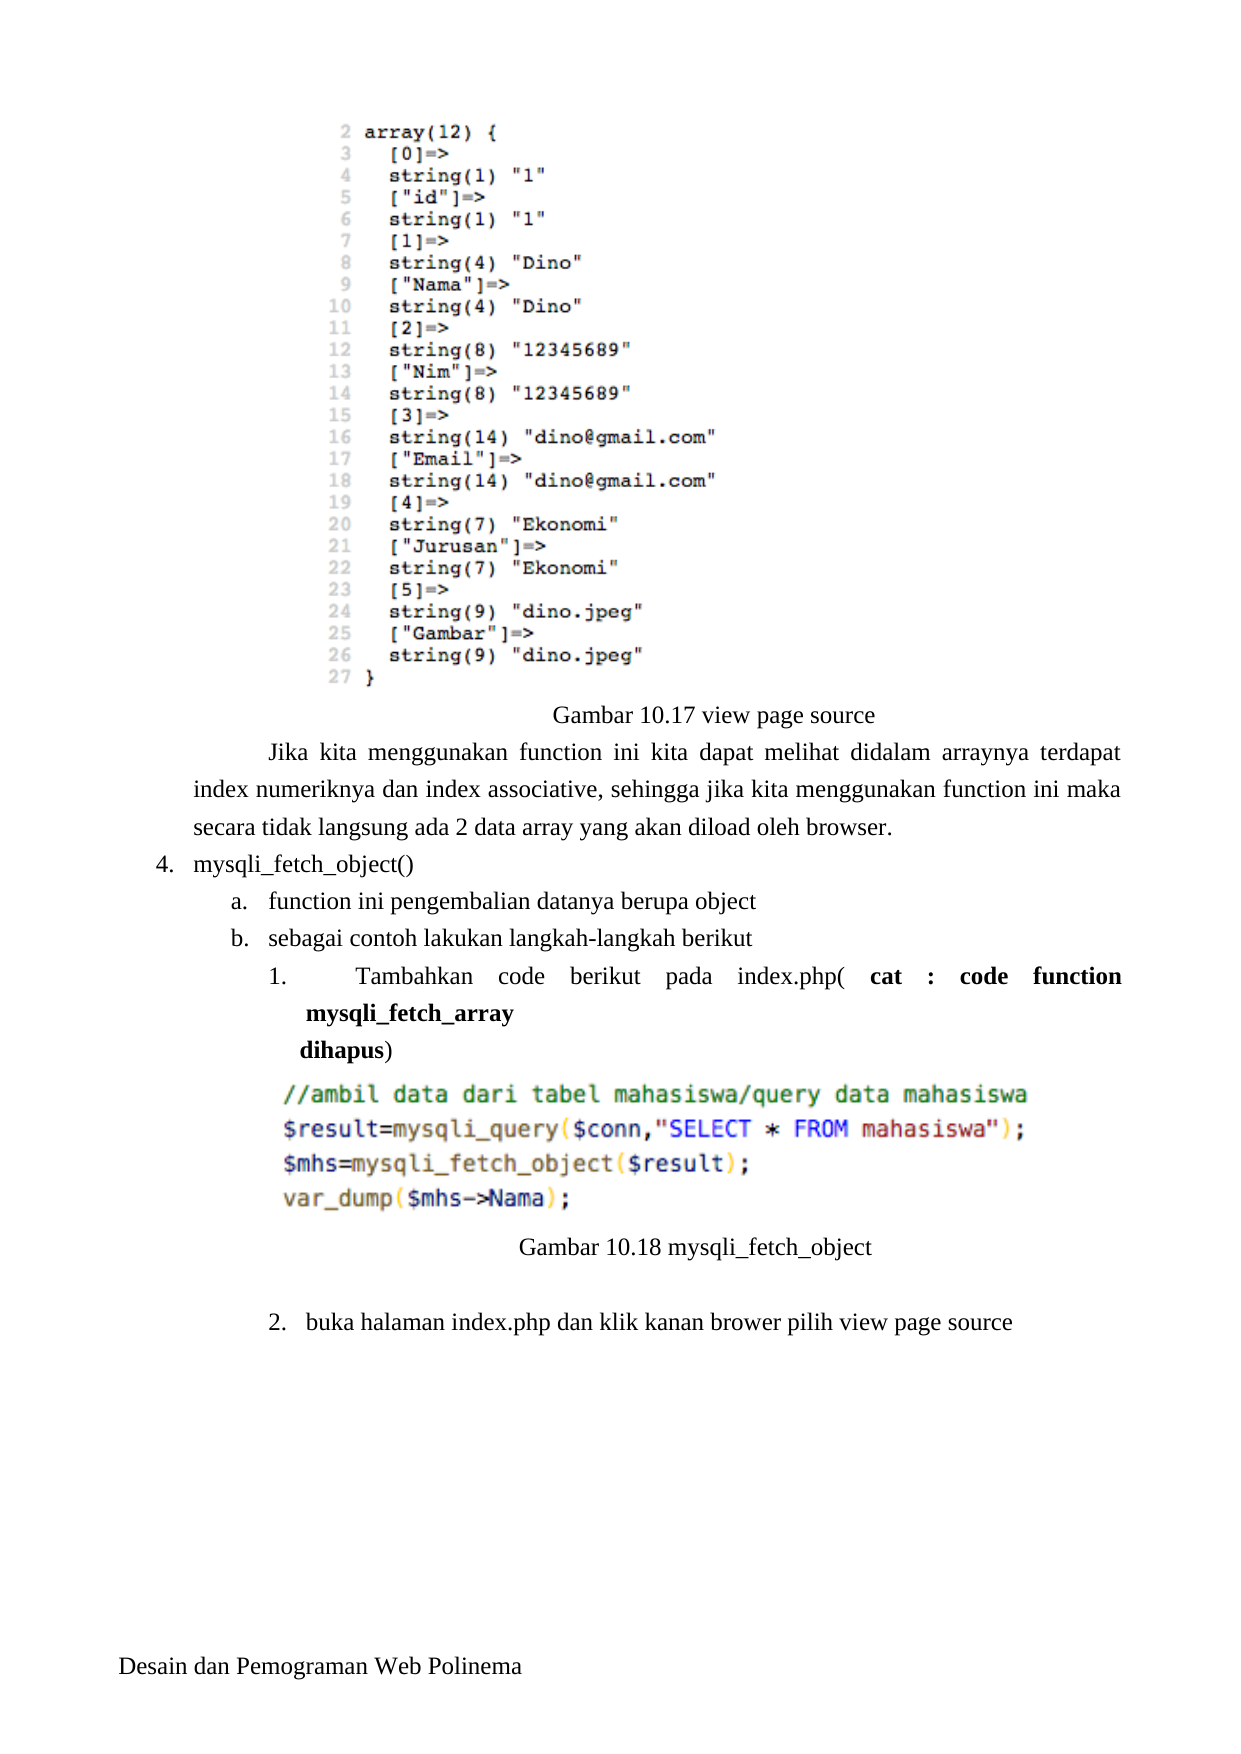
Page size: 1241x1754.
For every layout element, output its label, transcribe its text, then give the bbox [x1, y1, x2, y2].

picture [305, 118, 753, 691]
text Gambar 10.18 mysqli_fetch_object [231, 1232, 1122, 1261]
list Tambahkan code berikut pada index.php( cat : code function mysqli_fetch_array [268, 961, 1122, 1027]
list mysqli_fetch_object() [156, 849, 1122, 878]
list Jika kita menggunakan function ini kita dapat melihat didalam arraynya terdapat index numeriknya dan index associative, sehingga jika kita menggunakan function ini maka secara tidak langsung ada 2 data array yang akan diload oleh browser. [193, 737, 1122, 840]
picture [268, 1072, 1090, 1224]
text dihapus) [231, 1035, 1122, 1064]
list buka halaman index.php dan klik kanan brower pilih view page source [268, 1307, 1122, 1336]
list Gambar 10.17 view page source [306, 700, 1122, 728]
list function ini pengembalian datanya berupa object [231, 886, 1122, 915]
list sebagai contoh lakukan langkah-langkah berikut [231, 923, 1122, 952]
